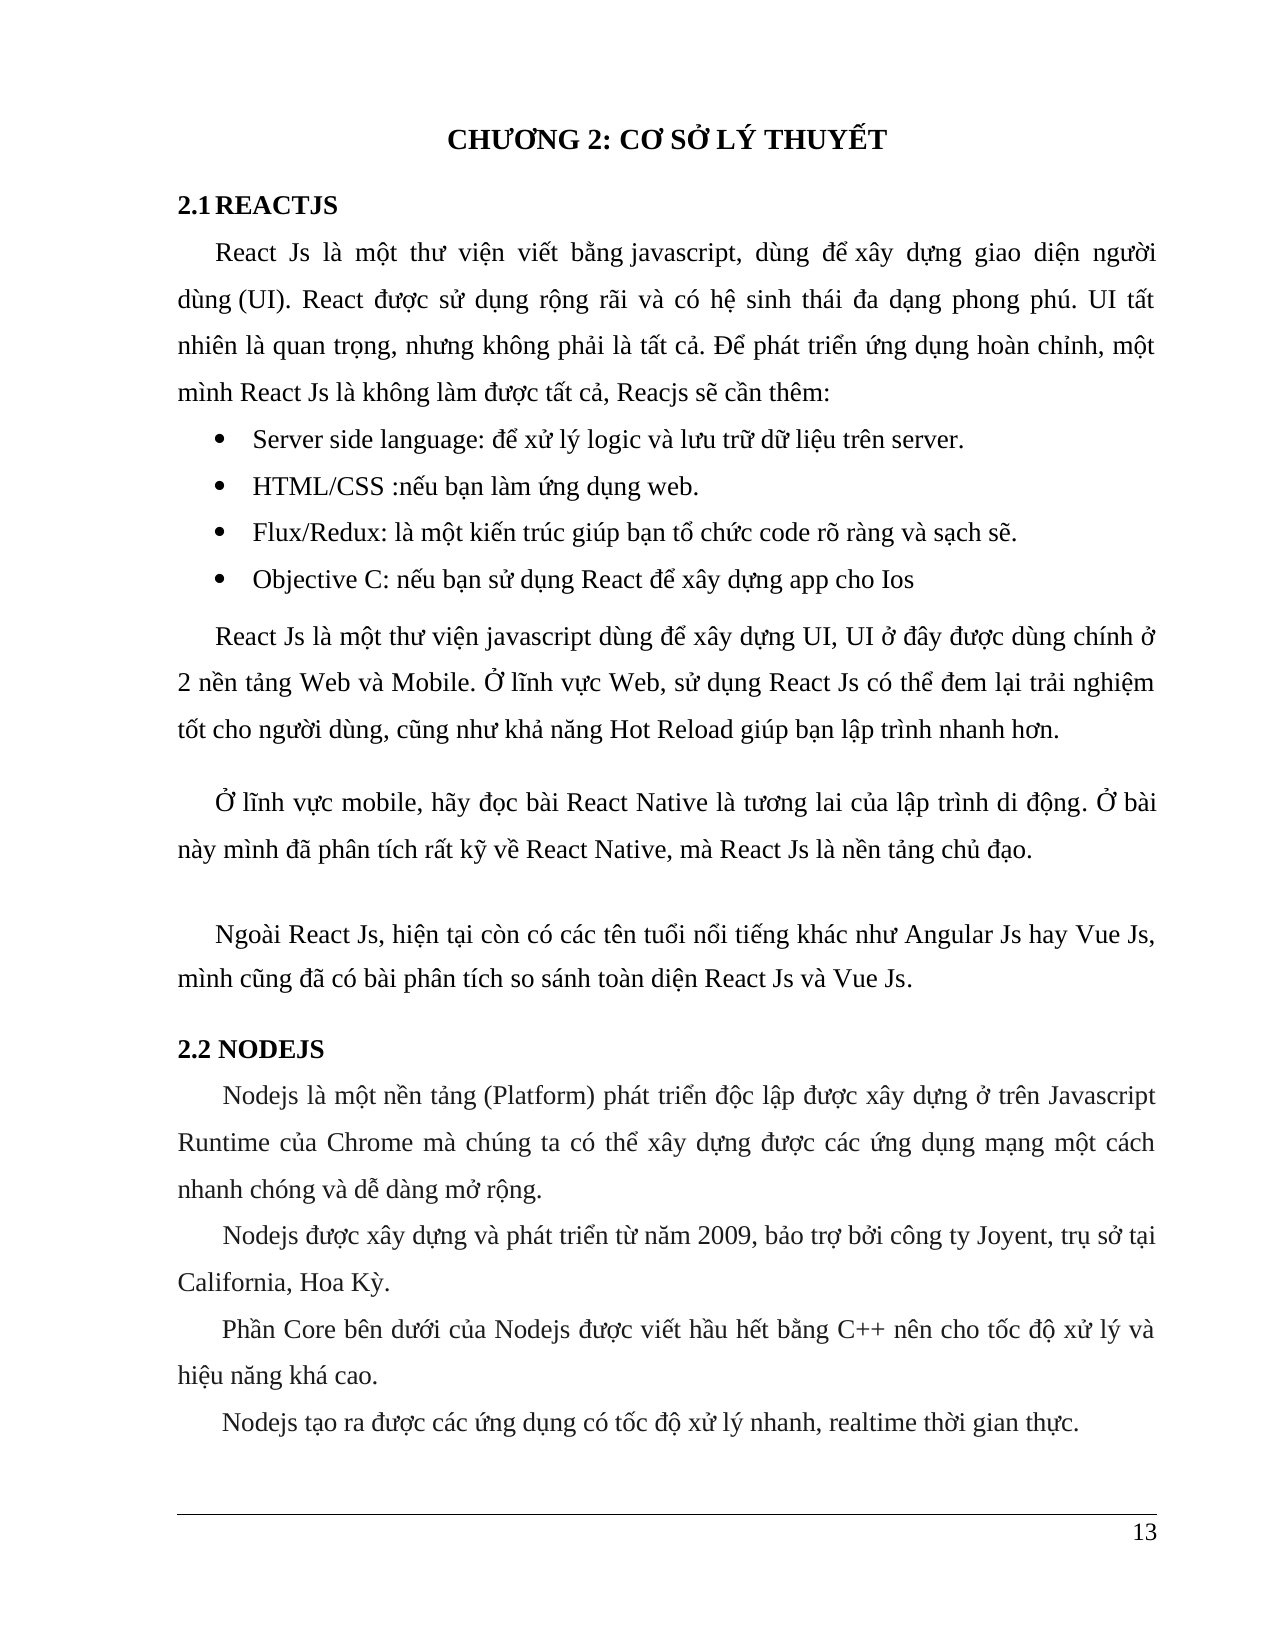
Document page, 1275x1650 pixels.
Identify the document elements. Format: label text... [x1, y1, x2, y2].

subtitle 2.2 NODEJS [177, 1033, 1157, 1064]
list HTML/CSS :nếu bạn làm ứng dụng web. [215, 469, 1157, 501]
text Nodejs là một nền tảng (Platform) phát triển độc lập được xây dựng ở trên Javascript Runtime của Chrome mà chúng ta có thể xây dựng được các ứng dụng mạng một cách nhanh chóng và dễ dàng mở rộng. [177, 1079, 1157, 1204]
text Nodejs được xây dựng và phát triển từ năm 2009, bảo trợ bởi công ty Joyent, trụ sở tại California, Hoa Kỳ. [177, 1219, 1157, 1297]
list Objective C: nếu bạn sử dụng React để xây dựng app cho Ios [215, 563, 1157, 594]
text Ngoài React Js, hiện tại còn có các tên tuổi nổi tiếng khác như Angular Js hay Vue Js, mình cũng đã có bài phân tích so sánh toàn diện React Js và Vue Js. [177, 906, 1157, 993]
text React Js là một thư viện viết bằng javascript, dùng để xây dựng giao diện người dùng (UI). React được sử dụng rộng rãi và có hệ sinh thái đa dạng phong phú. UI tất nhiên là quan trọng, nhưng không phải là tất cả. Để phát triển ứng dụng hoàn chỉnh, một mình React Js là không làm được tất cả, Reacjs sẽ cần thêm: [177, 236, 1157, 407]
subtitle CHƯƠNG 2: CƠ SỞ LÝ THUYẾT [177, 122, 1157, 156]
text Nodejs tạo ra được các ứng dụng có tốc độ xử lý nhanh, realtime thời gian thực. [177, 1406, 1157, 1437]
text Phần Core bên dưới của Nodejs được viết hầu hết bằng C++ nên cho tốc độ xử lý và hiệu năng khá cao. [177, 1313, 1157, 1391]
list Server side language: để xử lý logic và lưu trữ dữ liệu trên server. [215, 423, 1157, 454]
text React Js là một thư viện javascript dùng để xây dựng UI, UI ở đây được dùng chính ở 2 nền tảng Web và Mobile. Ở lĩnh vực Web, sử dụng React Js có thể đem lại trải nghiệm tốt cho người dùng, cũng như khả năng Hot Reload giúp bạn lập trình nhanh hơn. [177, 619, 1157, 744]
list Flux/Redux: là một kiến trúc giúp bạn tổ chức code rõ ràng và sạch sẽ. [215, 516, 1157, 548]
text Ở lĩnh vực mobile, hãy đọc bài React Native là tương lai của lập trình di động. Ở bài này mình đã phân tích rất kỹ về React Native, mà React Js là nền tảng chủ đạo. [177, 786, 1157, 864]
subtitle REACTJS [177, 189, 1157, 221]
